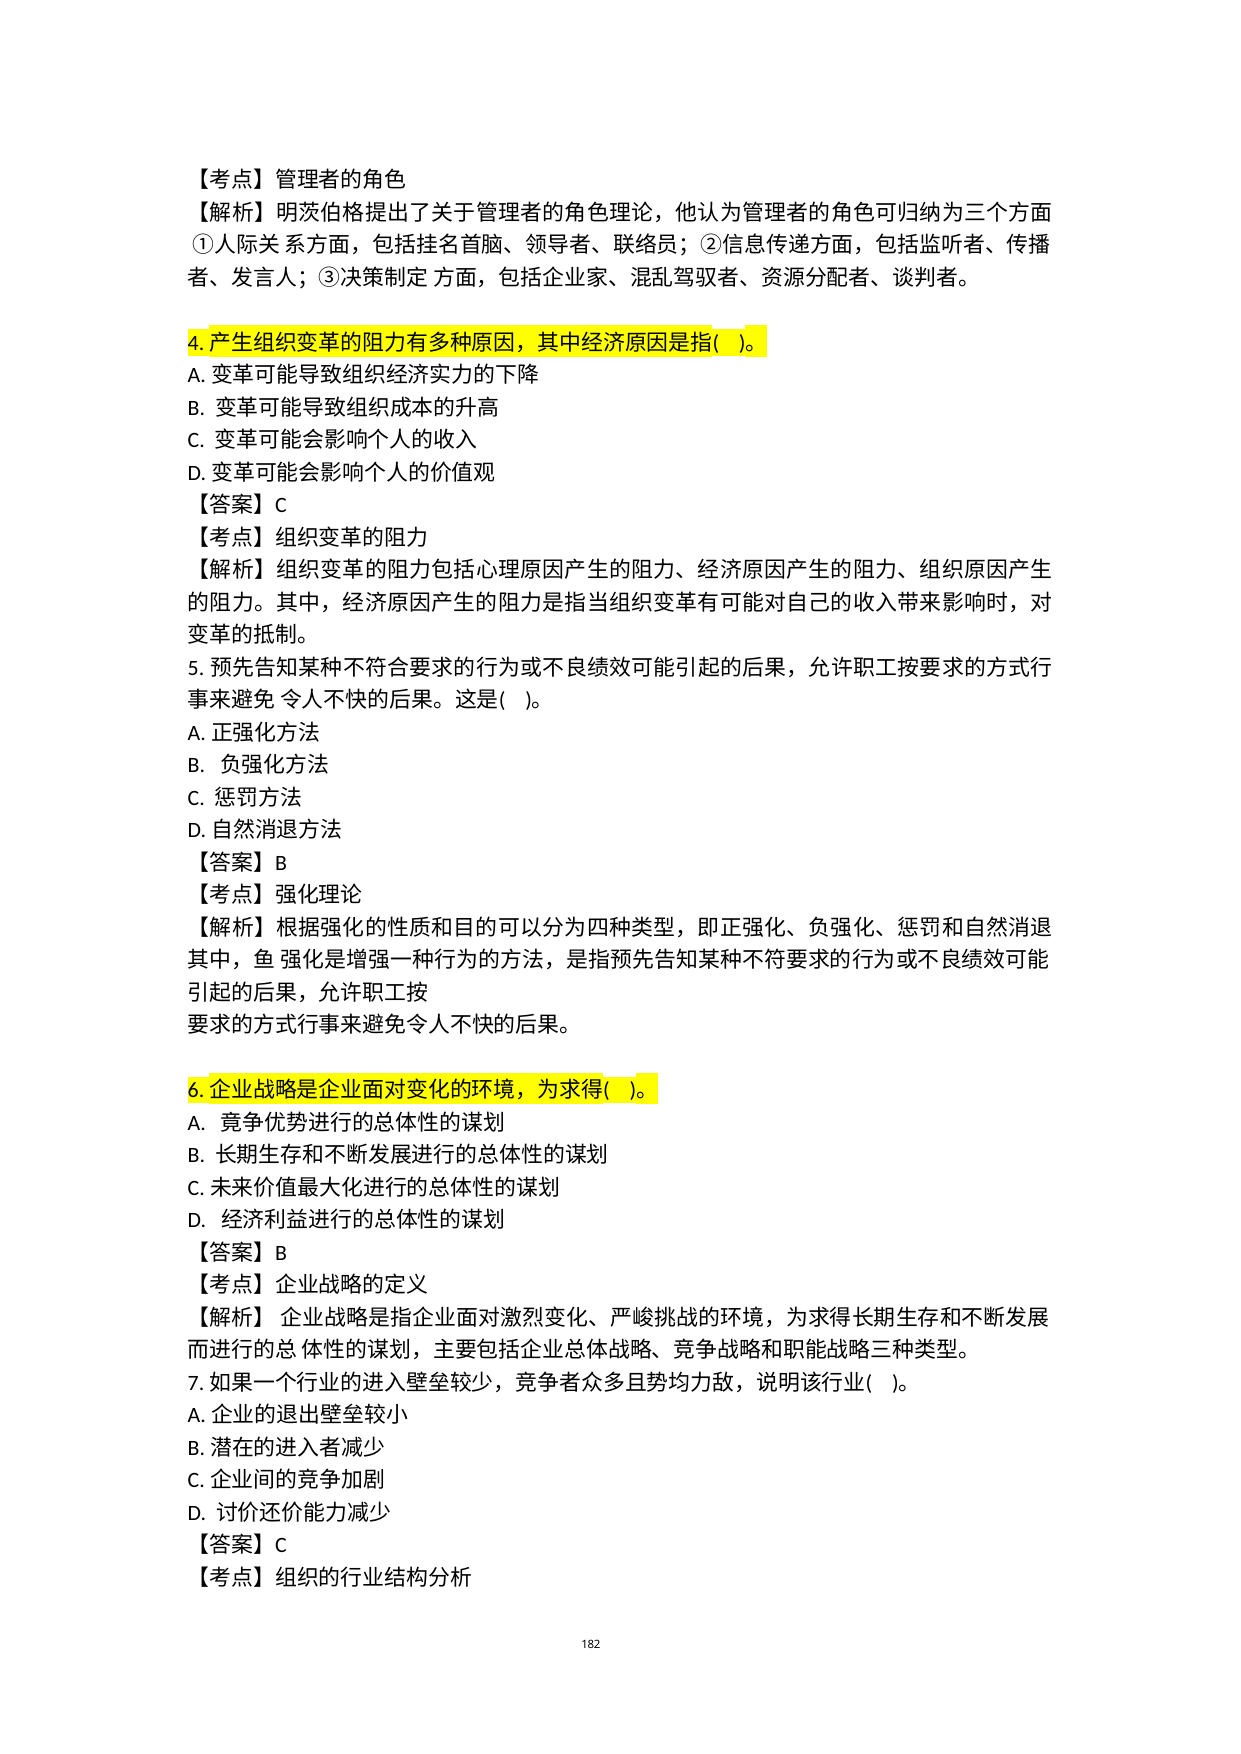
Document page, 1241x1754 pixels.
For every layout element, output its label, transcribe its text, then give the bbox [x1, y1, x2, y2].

text D. 自然消退方法 [187, 812, 1053, 844]
text 【解析】根据强化的性质和目的可以分为四种类型，即正强化、负强化、惩罚和自然消退。其中，鱼 强化是增强一种行为的方法，是指预先告知某种不符要求的行为或不良绩效可能引起的后果，允许职工按 [187, 909, 1053, 1007]
text 【考点】强化理论 [187, 877, 1053, 909]
text B. 长期生存和不断发展进行的总体性的谋划 [187, 1137, 1053, 1169]
text A. 竟争优势进行的总体性的谋划 [187, 1104, 1053, 1137]
text 【解析】组织变革的阻力包括心理原因产生的阻力、经济原因产生的阻力、组织原因产生的阻力。其中，经济原因产生的阻力是指当组织变革有可能对自己的收入带来影响时，对变革的抵制。 [187, 552, 1053, 649]
text A. 变革可能导致组织经济实力的下降 [187, 357, 1053, 389]
text 6. 企业战略是企业面对变化的环境，为求得( )。 [187, 1072, 1053, 1104]
text 5. 预先告知某种不符合要求的行为或不良绩效可能引起的后果，允许职工按要求的方式行事来避免 令人不快的后果。这是( )。 [187, 649, 1053, 714]
text C. 企业间的竞争加剧 [187, 1462, 1053, 1494]
text B. 潜在的进入者减少 [187, 1429, 1053, 1462]
text 【答案】B [187, 1234, 1053, 1267]
text C. 变革可能会影响个人的收入 [187, 422, 1053, 454]
text 【解析】 企业战略是指企业面对激烈变化、严峻挑战的环境，为求得长期生存和不断发展而进行的总 体性的谋划，主要包括企业总体战略、竞争战略和职能战略三种类型。 [187, 1299, 1053, 1364]
text 【答案】C [187, 487, 1053, 519]
text 7. 如果一个行业的进入壁垒较少，竞争者众多且势均力敌，说明该行业( )。 [187, 1364, 1053, 1397]
text 【考点】组织的行业结构分析 [187, 1559, 1053, 1592]
text A. 正强化方法 [187, 714, 1053, 747]
text 【考点】组织变革的阻力 [187, 519, 1053, 552]
text 4. 产生组织变革的阻力有多种原因，其中经济原因是指( )。 [187, 324, 1053, 357]
text 要求的方式行事来避免令人不快的后果。 [187, 1007, 1053, 1039]
text D. 变革可能会影响个人的价值观 [187, 454, 1053, 487]
text D. 讨价还价能力减少 [187, 1494, 1053, 1527]
text 【考点】管理者的角色 [187, 162, 1053, 194]
text A. 企业的退出壁垒较小 [187, 1397, 1053, 1429]
text C. 惩罚方法 [187, 779, 1053, 812]
text 【考点】企业战略的定义 [187, 1267, 1053, 1299]
text 【答案】C [187, 1527, 1053, 1559]
text C. 未来价值最大化进行的总体性的谋划 [187, 1169, 1053, 1202]
text B. 负强化方法 [187, 747, 1053, 779]
text D. 经济利益进行的总体性的谋划 [187, 1202, 1053, 1234]
text 【答案】B [187, 844, 1053, 877]
text B. 变革可能导致组织成本的升高 [187, 389, 1053, 422]
text 【解析】明茨伯格提出了关于管理者的角色理论，他认为管理者的角色可归纳为三个方面： ①人际关 系方面，包括挂名首脑、领导者、联络员；②信息传递方面，包括监听者、传播者、发言人；③决策制定 方面，包括企业家、混乱驾驭者、资源分配者、谈判者。 [187, 194, 1053, 292]
